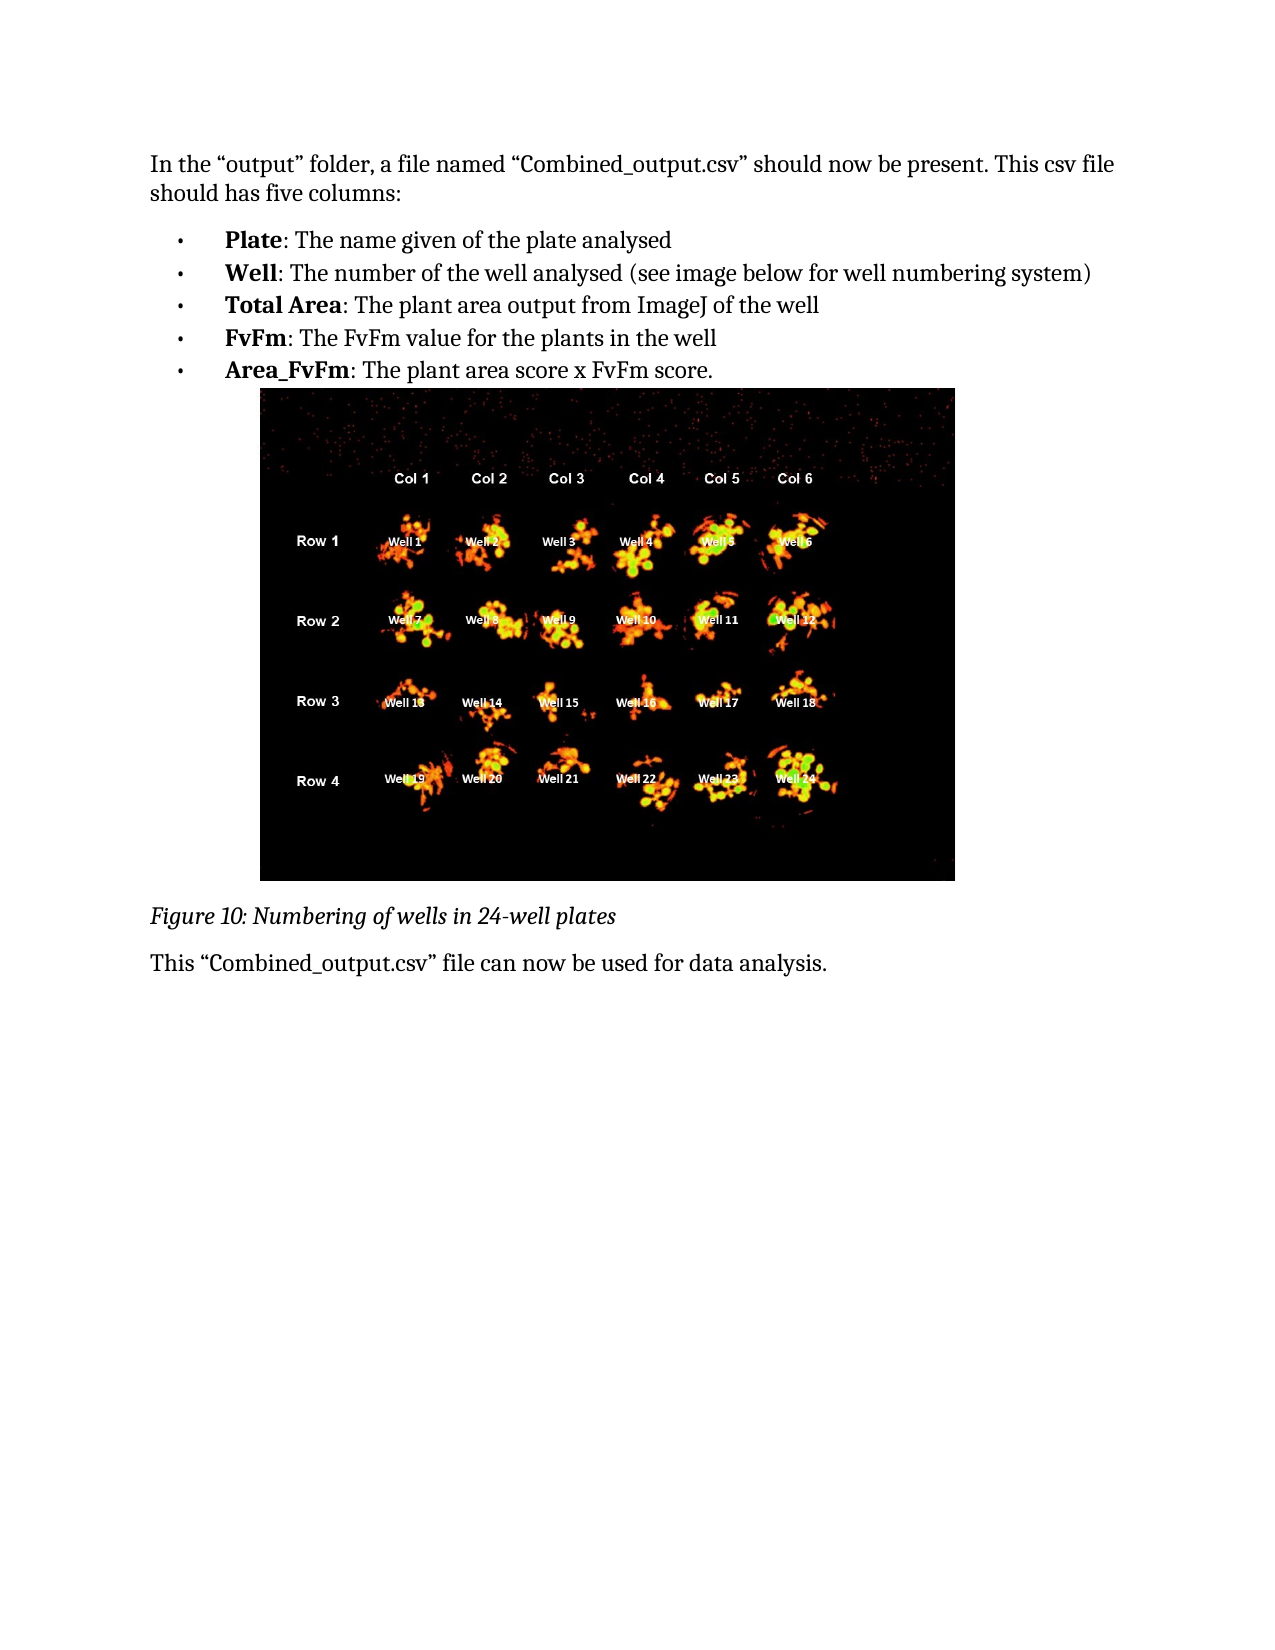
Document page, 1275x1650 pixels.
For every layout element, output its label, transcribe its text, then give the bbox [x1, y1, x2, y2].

text In the “output” folder, a file named “Combined_output.csv” should now be present. This csv file should has five columns: [150, 150, 1125, 207]
list Plate: The name given of the plate analysed [175, 226, 1125, 255]
list Well: The number of the well analysed (see image below for well numbering system) [175, 259, 1125, 287]
list Area_FvFm: The plant area score x FvFm score. [175, 356, 1125, 385]
text Figure 10: Numbering of wells in 24-well plates [150, 902, 1125, 931]
text This “Combined_output.csv” file can now be used for data analysis. [150, 949, 1125, 978]
list FvFm: The FvFm value for the plants in the well [175, 324, 1125, 352]
list Total Area: The plant area output from ImageJ of the well [175, 291, 1125, 320]
picture [168, 388, 1044, 881]
